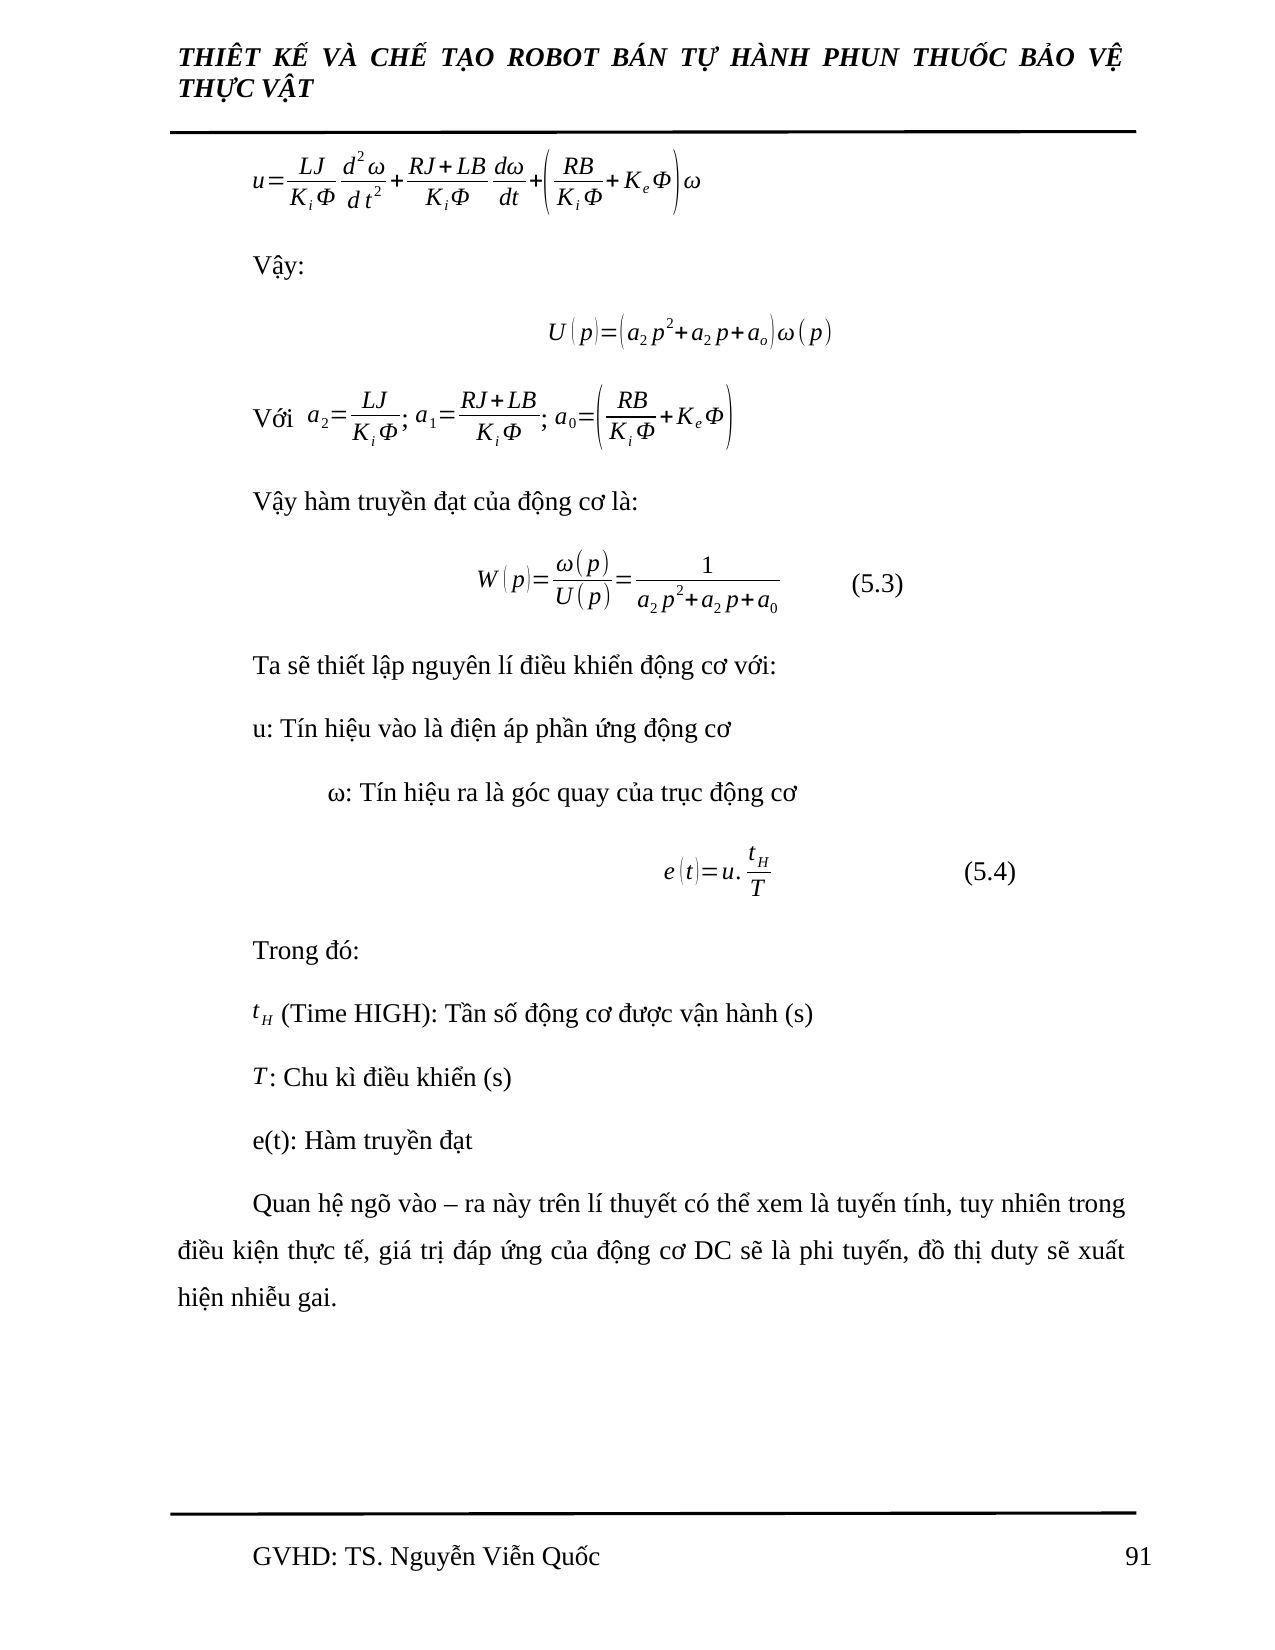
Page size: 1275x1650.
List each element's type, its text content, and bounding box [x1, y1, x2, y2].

text ω: Tín hiệu ra là góc quay của trục động cơ [177, 776, 1127, 807]
text : Chu kì điều khiển (s) [177, 1061, 1127, 1092]
text Ta sẽ thiết lập nguyên lí điều khiển động cơ với: [177, 649, 1127, 680]
text Trong đó: [177, 934, 1127, 965]
text Vậy: [177, 249, 1127, 281]
text (5.4) [477, 839, 1127, 902]
text Vậy hàm truyền đạt của động cơ là: [177, 485, 1127, 516]
text (5.3) [177, 548, 1127, 617]
text u: Tín hiệu vào là điện áp phần ứng động cơ [177, 712, 1127, 743]
text e(t): Hàm truyền đạt [177, 1124, 1127, 1155]
text Quan hệ ngõ vào – ra này trên lí thuyết có thể xem là tuyến tính, tuy nhiên trong điều kiện thực tế, giá trị đáp ứng của động cơ DC sẽ là phi tuyến, đồ thị duty sẽ xuất hiện nhiễu gai. [177, 1187, 1127, 1312]
text Với ; ; [177, 383, 1127, 453]
text (Time HIGH): Tần số động cơ được vận hành (s) [177, 997, 1127, 1028]
